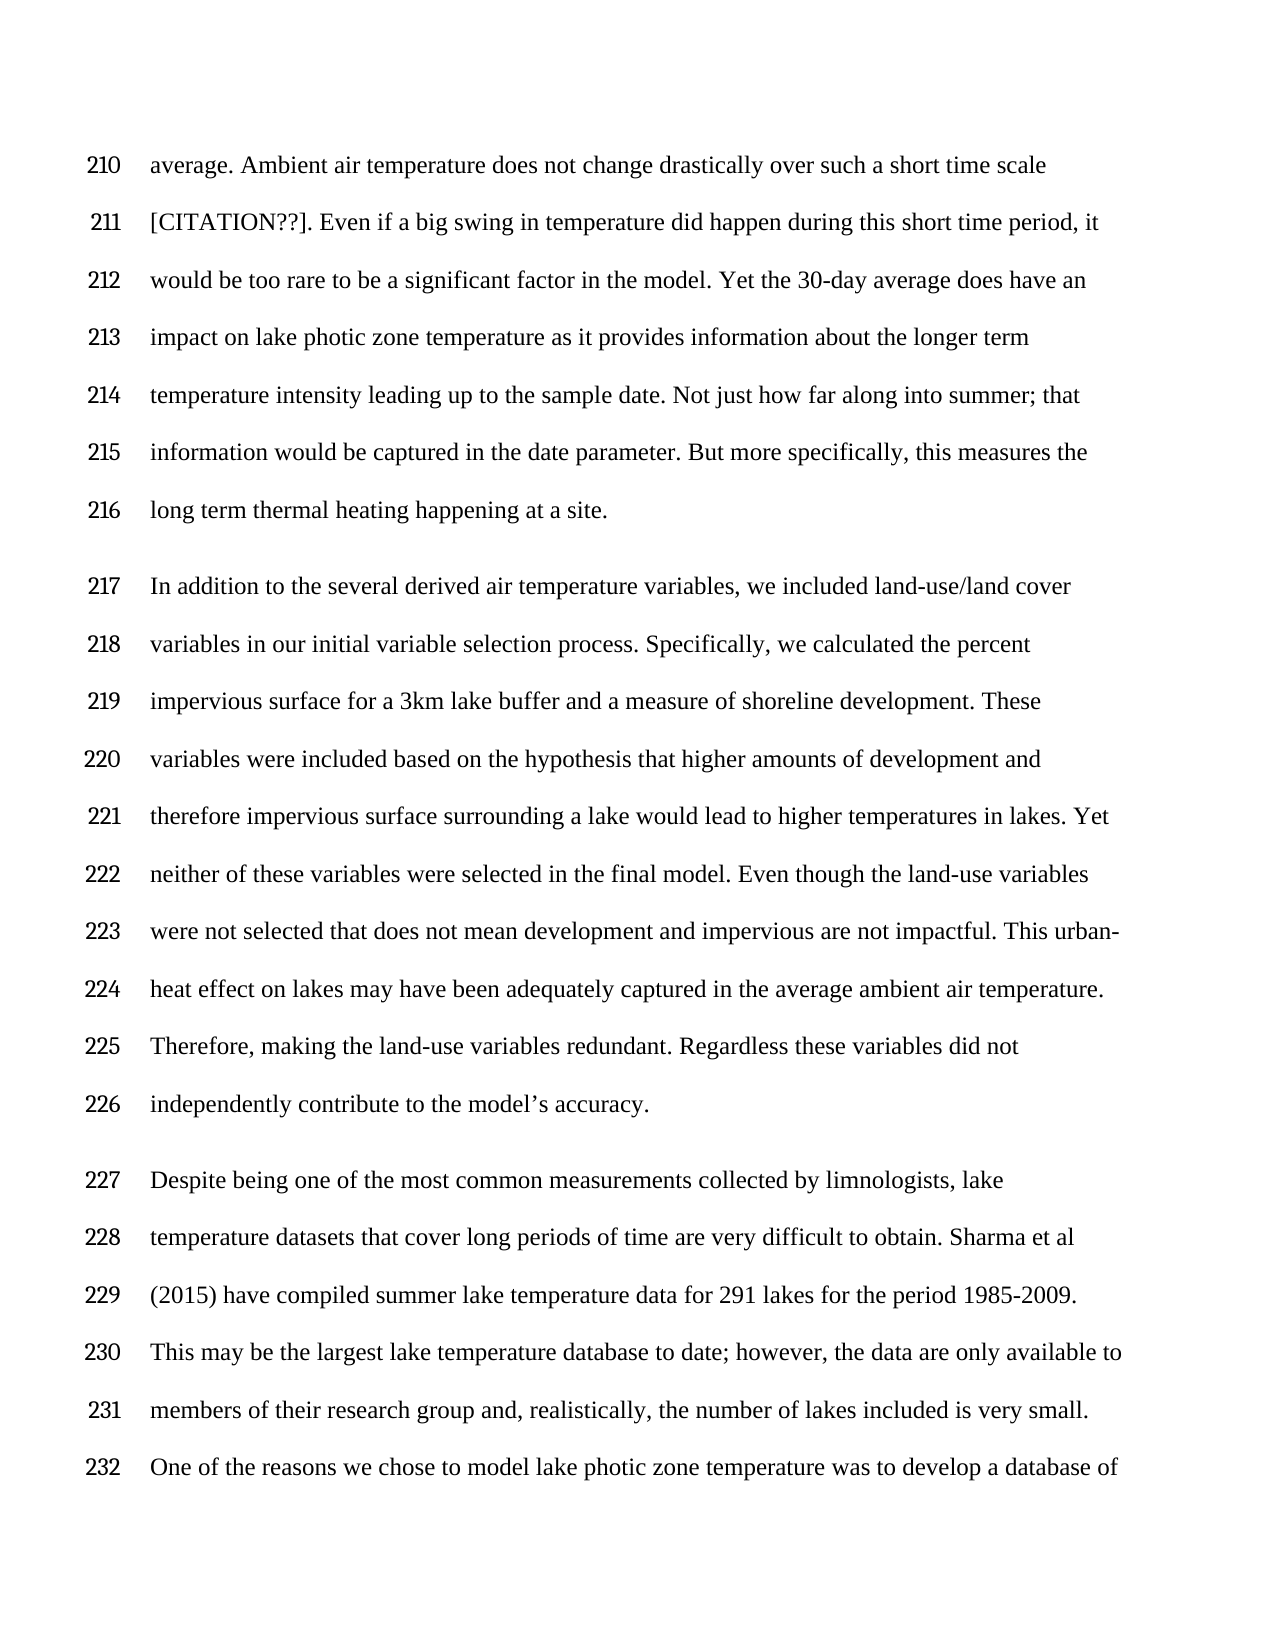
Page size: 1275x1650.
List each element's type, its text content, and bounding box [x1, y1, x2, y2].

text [150, 1165, 1125, 1481]
text In addition to the several derived air temperature variables, we included land-use/land cover variables in our initial variable selection process. Specifically, we calculated the percent impervious surface for a 3km lake buffer and a measure of shoreline development. These variables were included based on the hypothesis that higher amounts of development and therefore impervious surface surrounding a lake would lead to higher temperatures in lakes. Yet neither of these variables were selected in the final model. Even though the land-use variables were not selected that does not mean development and impervious are not impactful. This urban-heat effect on lakes may have been adequately captured in the average ambient air temperature. Therefore, making the land-use variables redundant. Regardless these variables did not independently contribute to the model’s accuracy. [150, 571, 1125, 1117]
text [150, 150, 1125, 524]
